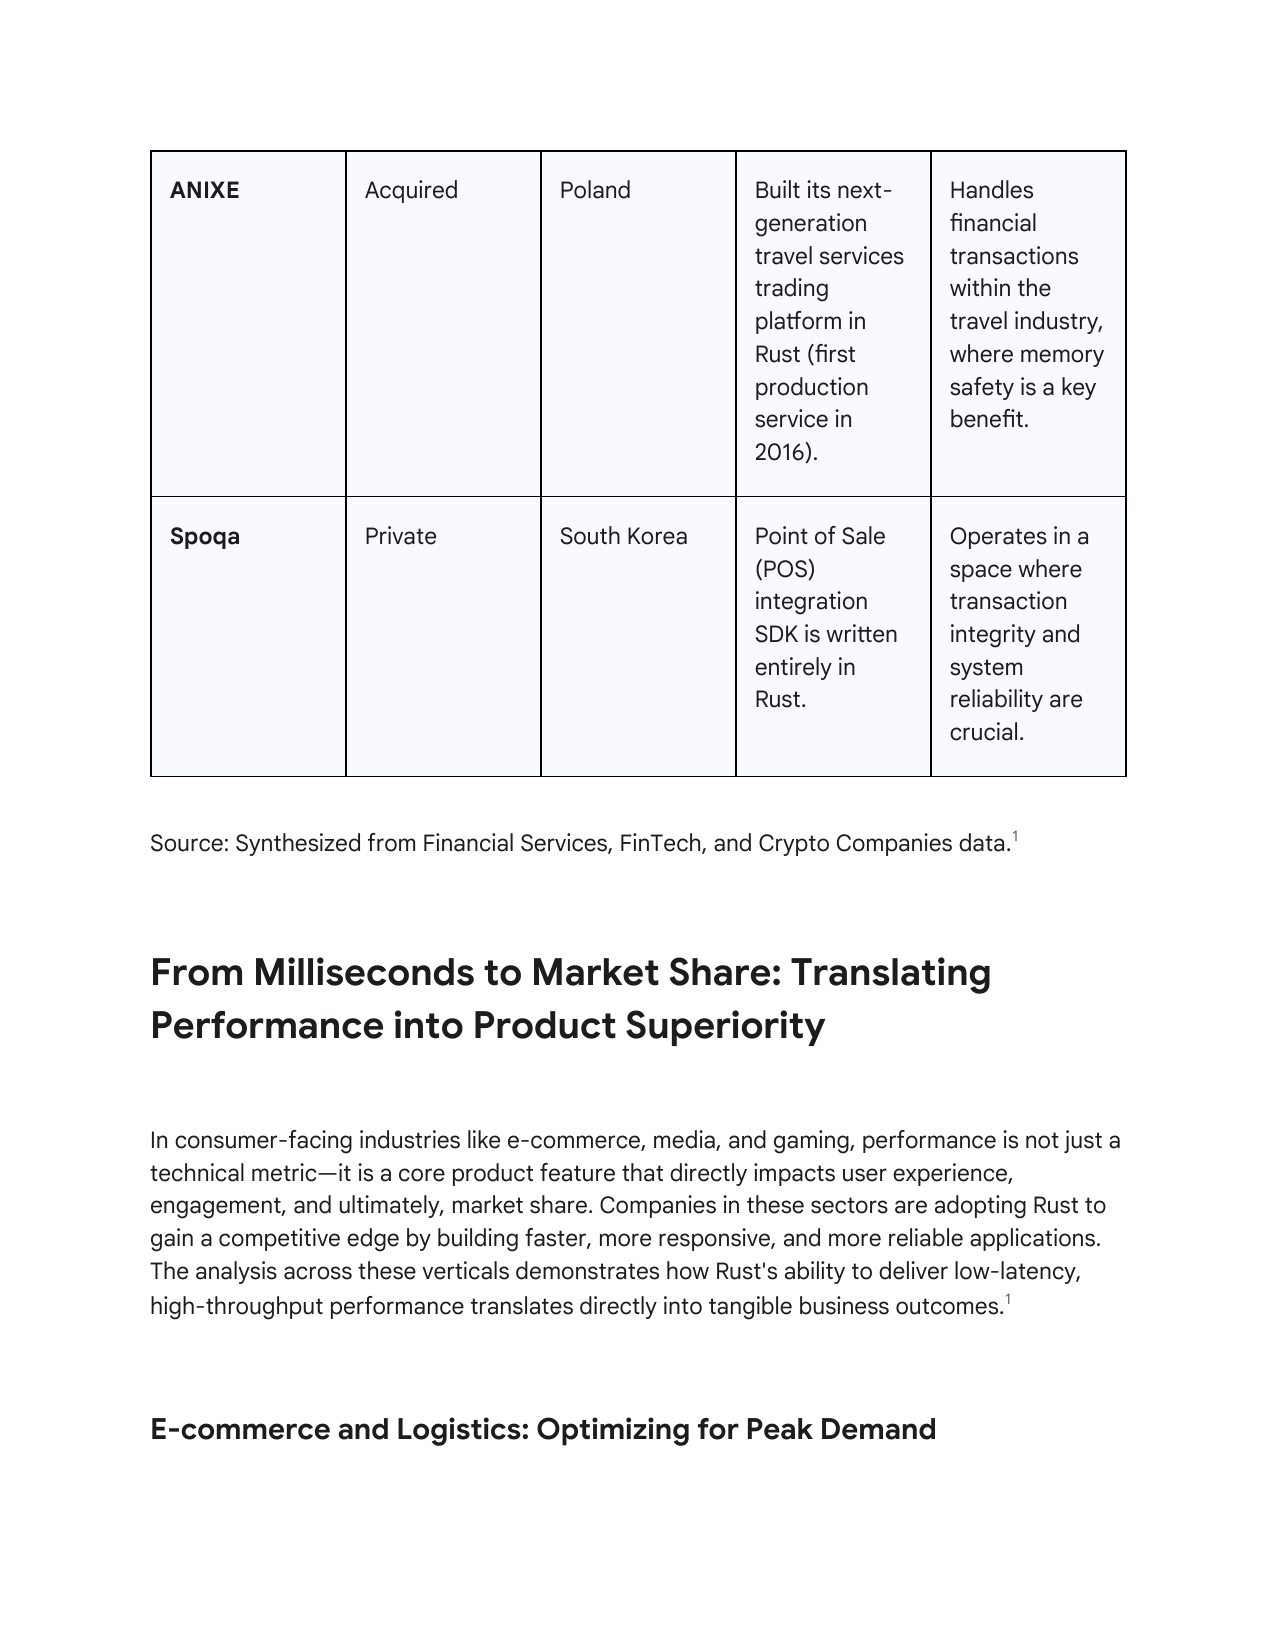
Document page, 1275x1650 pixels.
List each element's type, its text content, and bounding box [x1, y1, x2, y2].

subtitle From Milliseconds to Market Share: Translating Performance into Product Superiority [150, 949, 1125, 1049]
table_cell Acquired [347, 152, 540, 496]
table_cell ANIXE [152, 152, 345, 496]
table_cell Handles financial transactions within the travel industry, where memory safety is a key benefit. [932, 152, 1125, 496]
table_cell Spoqa [152, 497, 345, 776]
table_cell Built its next-generation travel services trading platform in Rust (first production service in 2016). [737, 152, 930, 496]
table_cell South Korea [542, 497, 735, 776]
table_cell Point of Sale (POS) integration SDK is written entirely in Rust. [737, 497, 930, 776]
subtitle E-commerce and Logistics: Optimizing for Peak Demand [150, 1412, 1125, 1448]
text Source: Synthesized from Financial Services, FinTech, and Crypto Companies data.1 [150, 827, 1125, 859]
table_cell Poland [542, 152, 735, 496]
text In consumer-facing industries like e-commerce, media, and gaming, performance is not just a technical metric—it is a core product feature that directly impacts user experience, engagement, and ultimately, market share. Companies in these sectors are adopting Rust to gain a competitive edge by building faster, more responsive, and more reliable applications. The analysis across these verticals demonstrates how Rust's ability to deliver low-latency, high-throughput performance translates directly into tangible business outcomes.1 [150, 1126, 1125, 1321]
table_cell Private [347, 497, 540, 776]
table_cell Operates in a space where transaction integrity and system reliability are crucial. [932, 497, 1125, 776]
